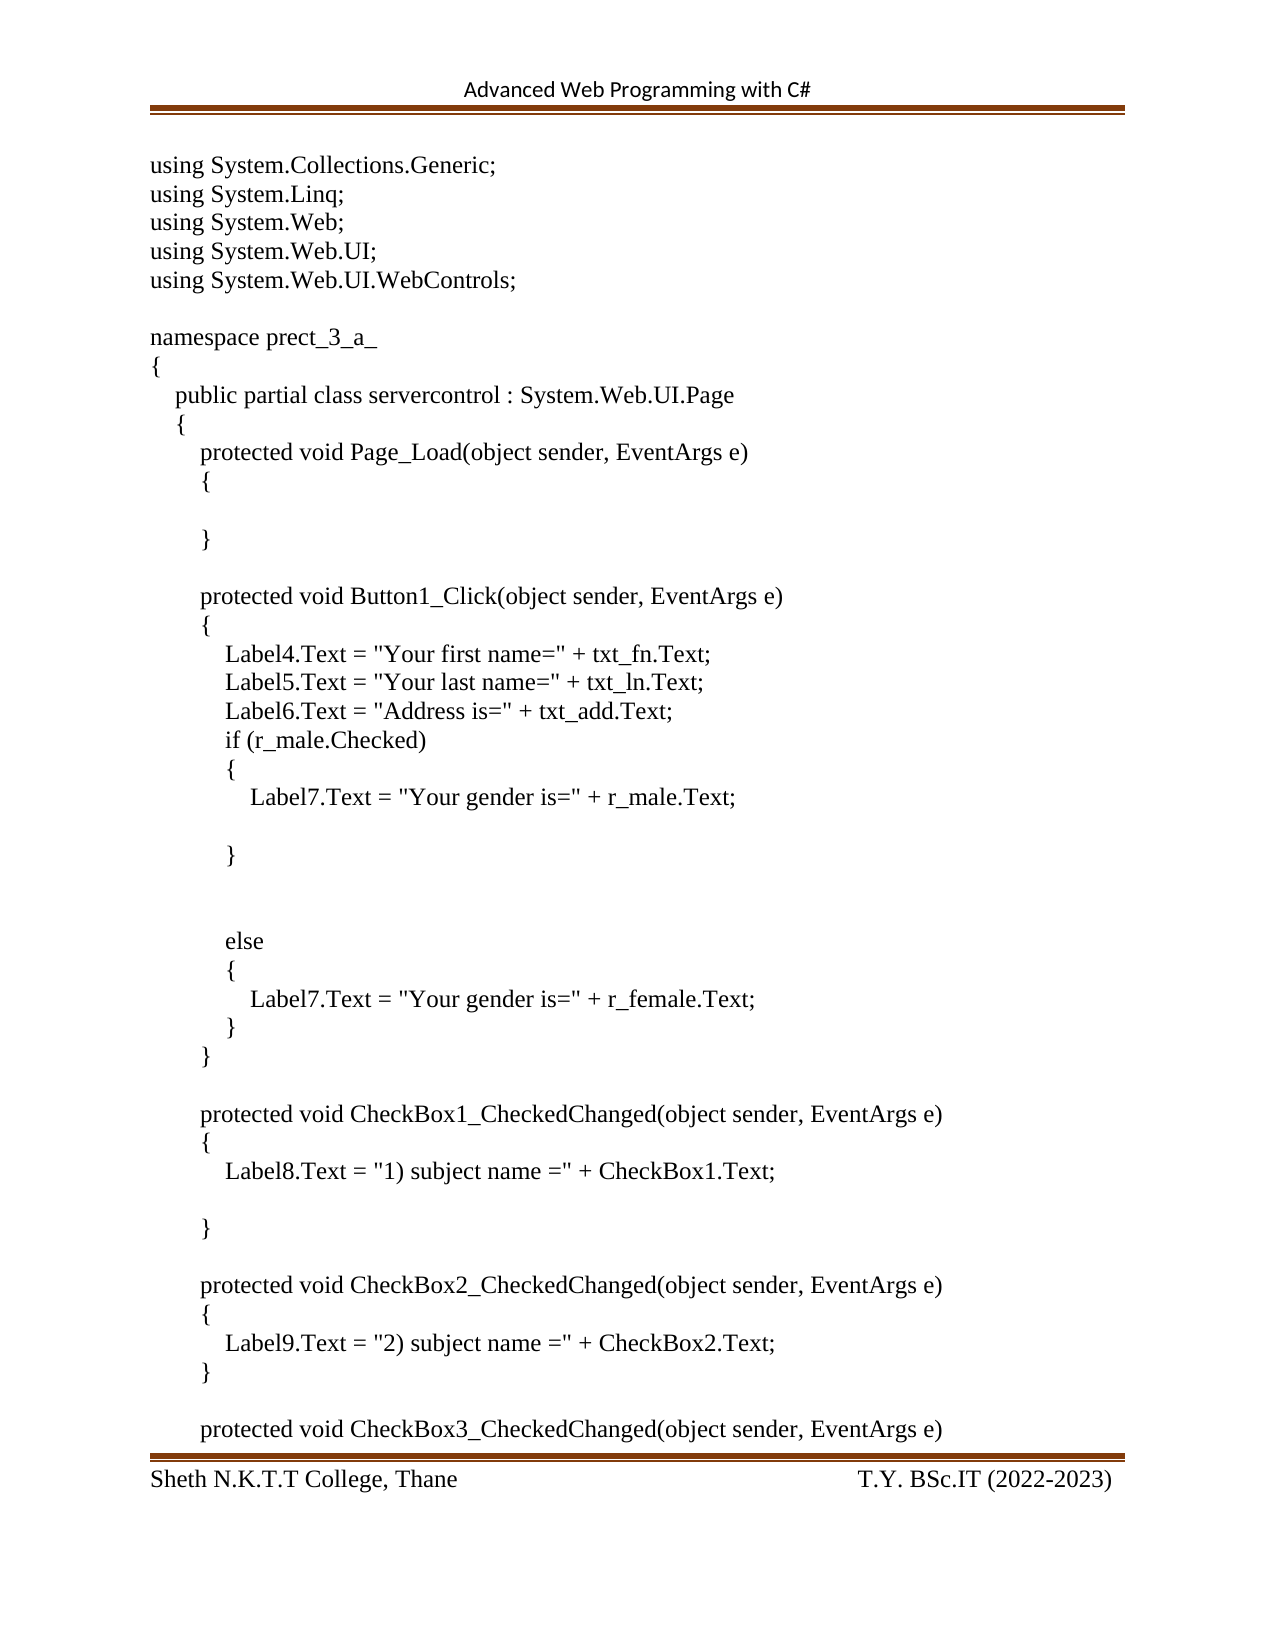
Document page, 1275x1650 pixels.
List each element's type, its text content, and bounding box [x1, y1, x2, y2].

text Label5.Text = "Your last name=" + txt_ln.Text; [150, 667, 1125, 696]
text using System.Collections.Generic; [150, 150, 1125, 179]
text public partial class servercontrol : System.Web.UI.Page [150, 380, 1125, 409]
text { [150, 610, 1125, 639]
text { [150, 351, 1125, 380]
text using System.Web.UI.WebControls; [150, 265, 1125, 294]
text { [150, 409, 1125, 437]
text protected void CheckBox3_CheckedChanged(object sender, EventArgs e) [150, 1414, 1125, 1443]
text { [150, 466, 1125, 495]
text protected void Page_Load(object sender, EventArgs e) [150, 437, 1125, 466]
text Label7.Text = "Your gender is=" + r_male.Text; [150, 782, 1125, 811]
text } [150, 840, 1125, 869]
text using System.Web; [150, 207, 1125, 236]
text Label7.Text = "Your gender is=" + r_female.Text; [150, 984, 1125, 1012]
text namespace prect_3_a_ [150, 322, 1125, 351]
text using System.Linq; [150, 179, 1125, 207]
text protected void Button1_Click(object sender, EventArgs e) [150, 581, 1125, 610]
text Label6.Text = "Address is=" + txt_add.Text; [150, 696, 1125, 725]
text } [150, 1012, 1125, 1041]
text { [150, 1127, 1125, 1156]
text Label4.Text = "Your first name=" + txt_fn.Text; [150, 639, 1125, 667]
text protected void CheckBox1_CheckedChanged(object sender, EventArgs e) [150, 1099, 1125, 1127]
text Label9.Text = "2) subject name =" + CheckBox2.Text; [150, 1328, 1125, 1357]
text { [150, 1299, 1125, 1328]
text else [150, 926, 1125, 955]
text { [150, 754, 1125, 782]
text } [150, 1041, 1125, 1070]
text } [150, 1213, 1125, 1242]
text protected void CheckBox2_CheckedChanged(object sender, EventArgs e) [150, 1271, 1125, 1299]
text } [150, 524, 1125, 552]
text Label8.Text = "1) subject name =" + CheckBox1.Text; [150, 1156, 1125, 1185]
text } [150, 1357, 1125, 1386]
text if (r_male.Checked) [150, 725, 1125, 754]
text using System.Web.UI; [150, 236, 1125, 265]
text { [150, 955, 1125, 984]
